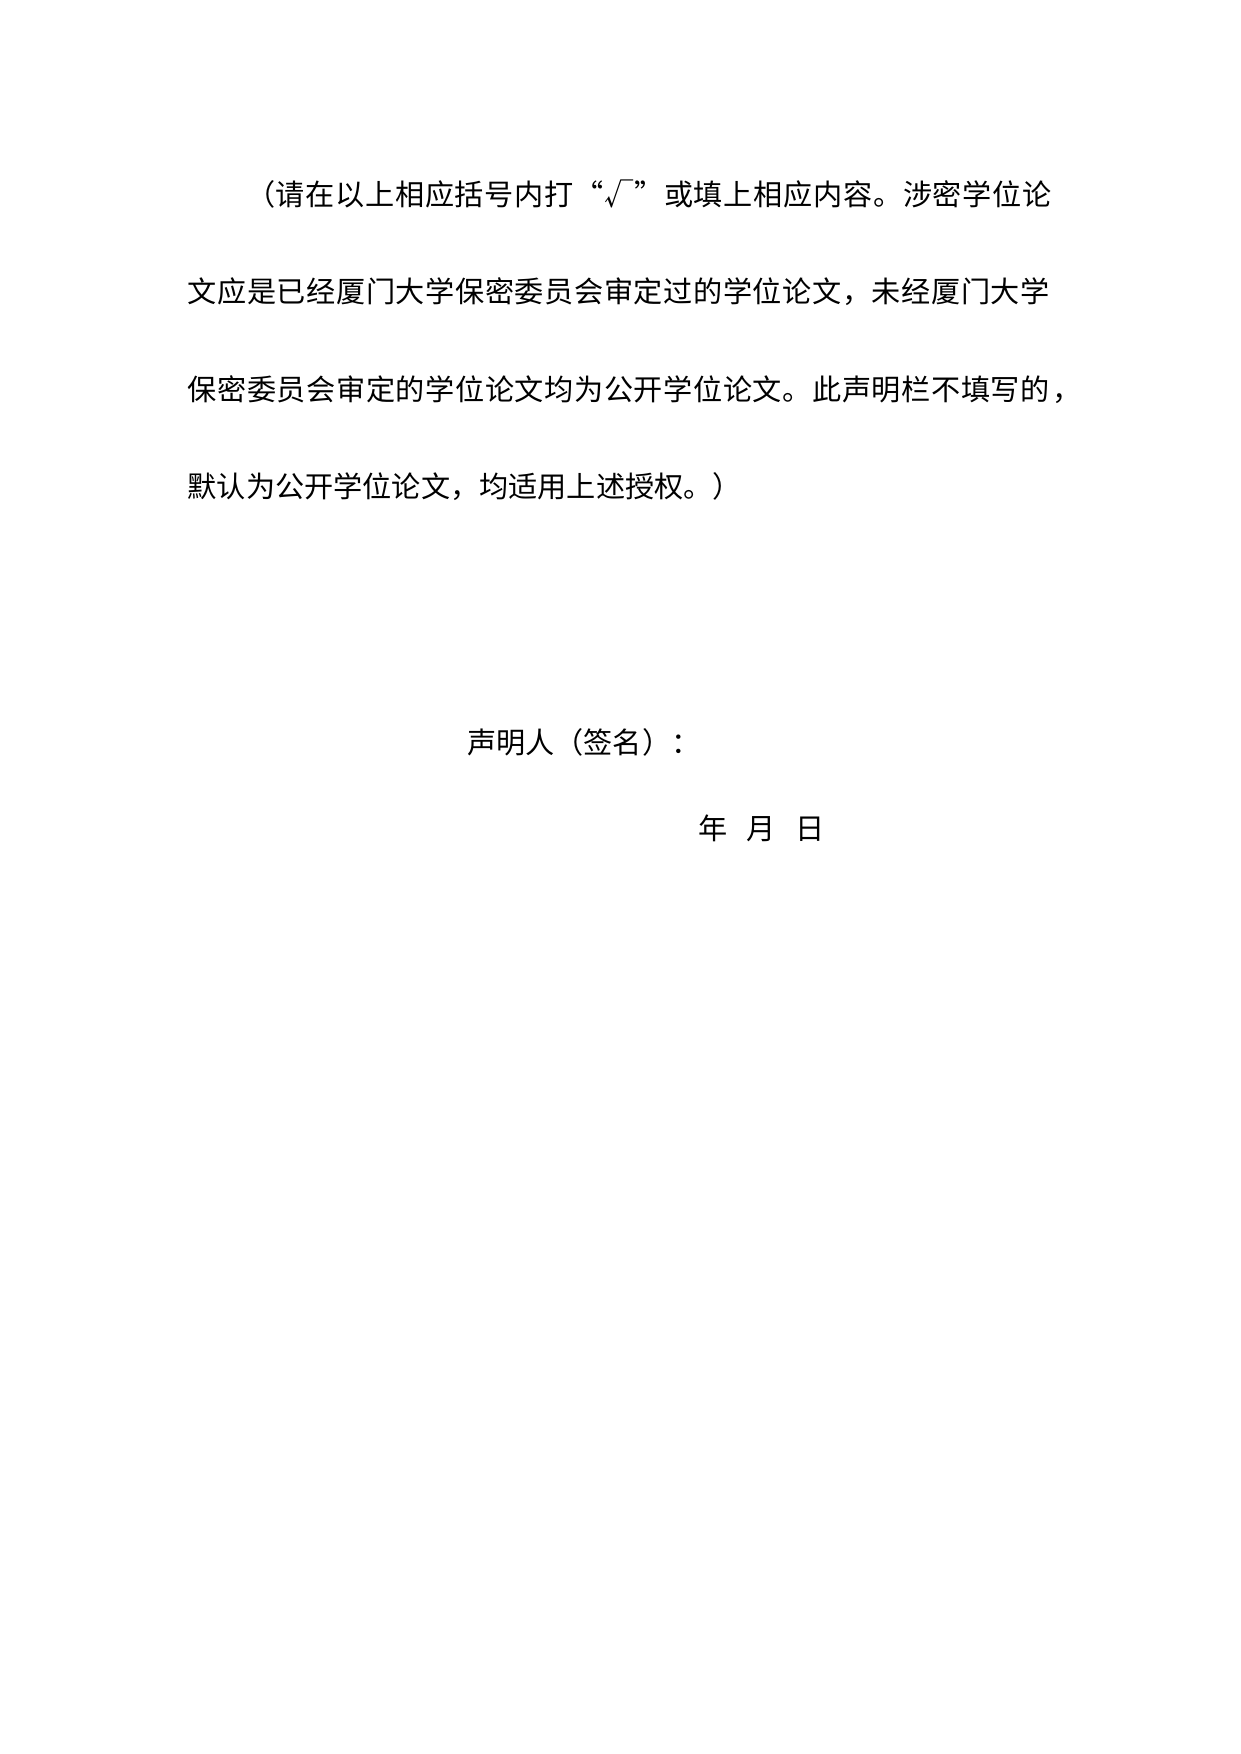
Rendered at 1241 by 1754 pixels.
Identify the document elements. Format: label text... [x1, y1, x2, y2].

text 声明人（签名）： [187, 708, 1053, 773]
text （请在以上相应括号内打“√”或填上相应内容。涉密学位论文应是已经厦门大学保密委员会审定过的学位论文，未经厦门大学保密委员会审定的学位论文均为公开学位论文。此声明栏不填写的，默认为公开学位论文，均适用上述授权。） [187, 160, 1053, 517]
text 年 月 日 [187, 794, 1053, 859]
